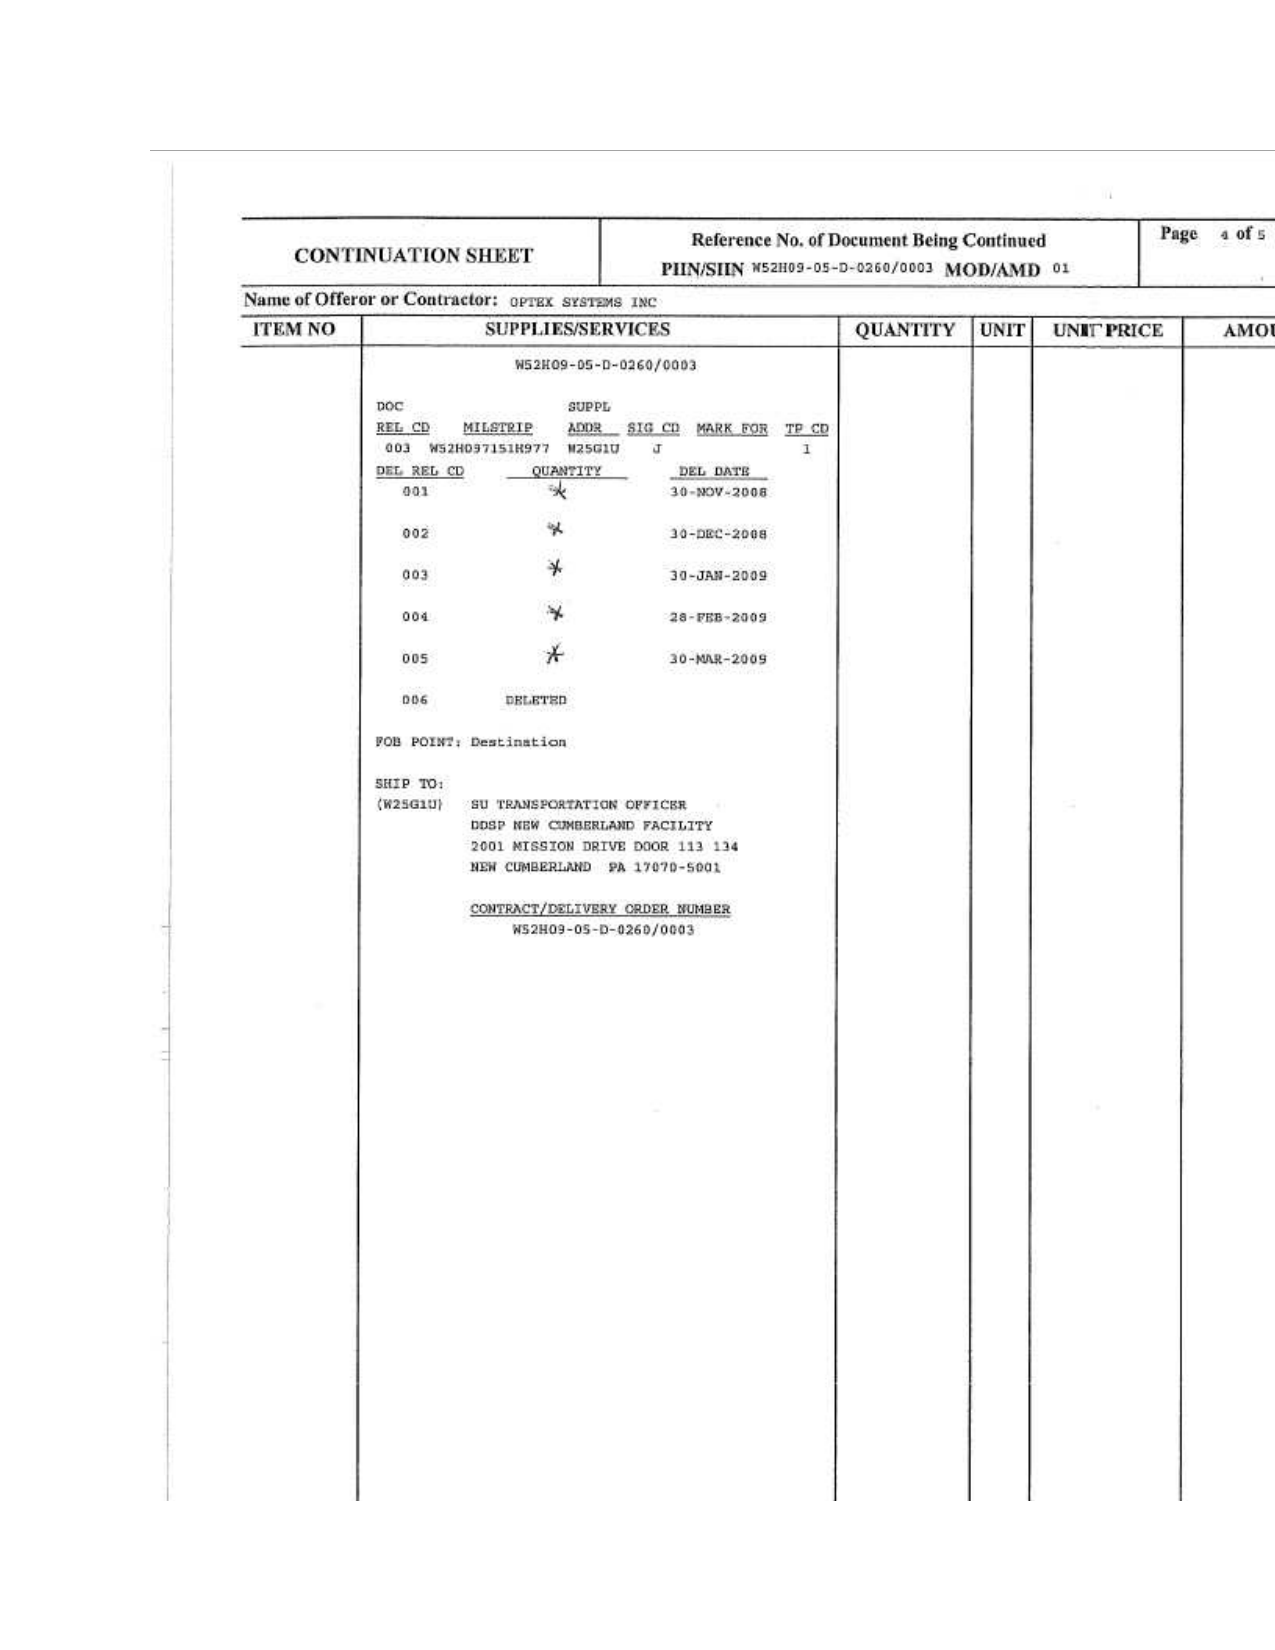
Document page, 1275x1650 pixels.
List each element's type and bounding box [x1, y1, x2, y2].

picture [150, 150, 1275, 1501]
